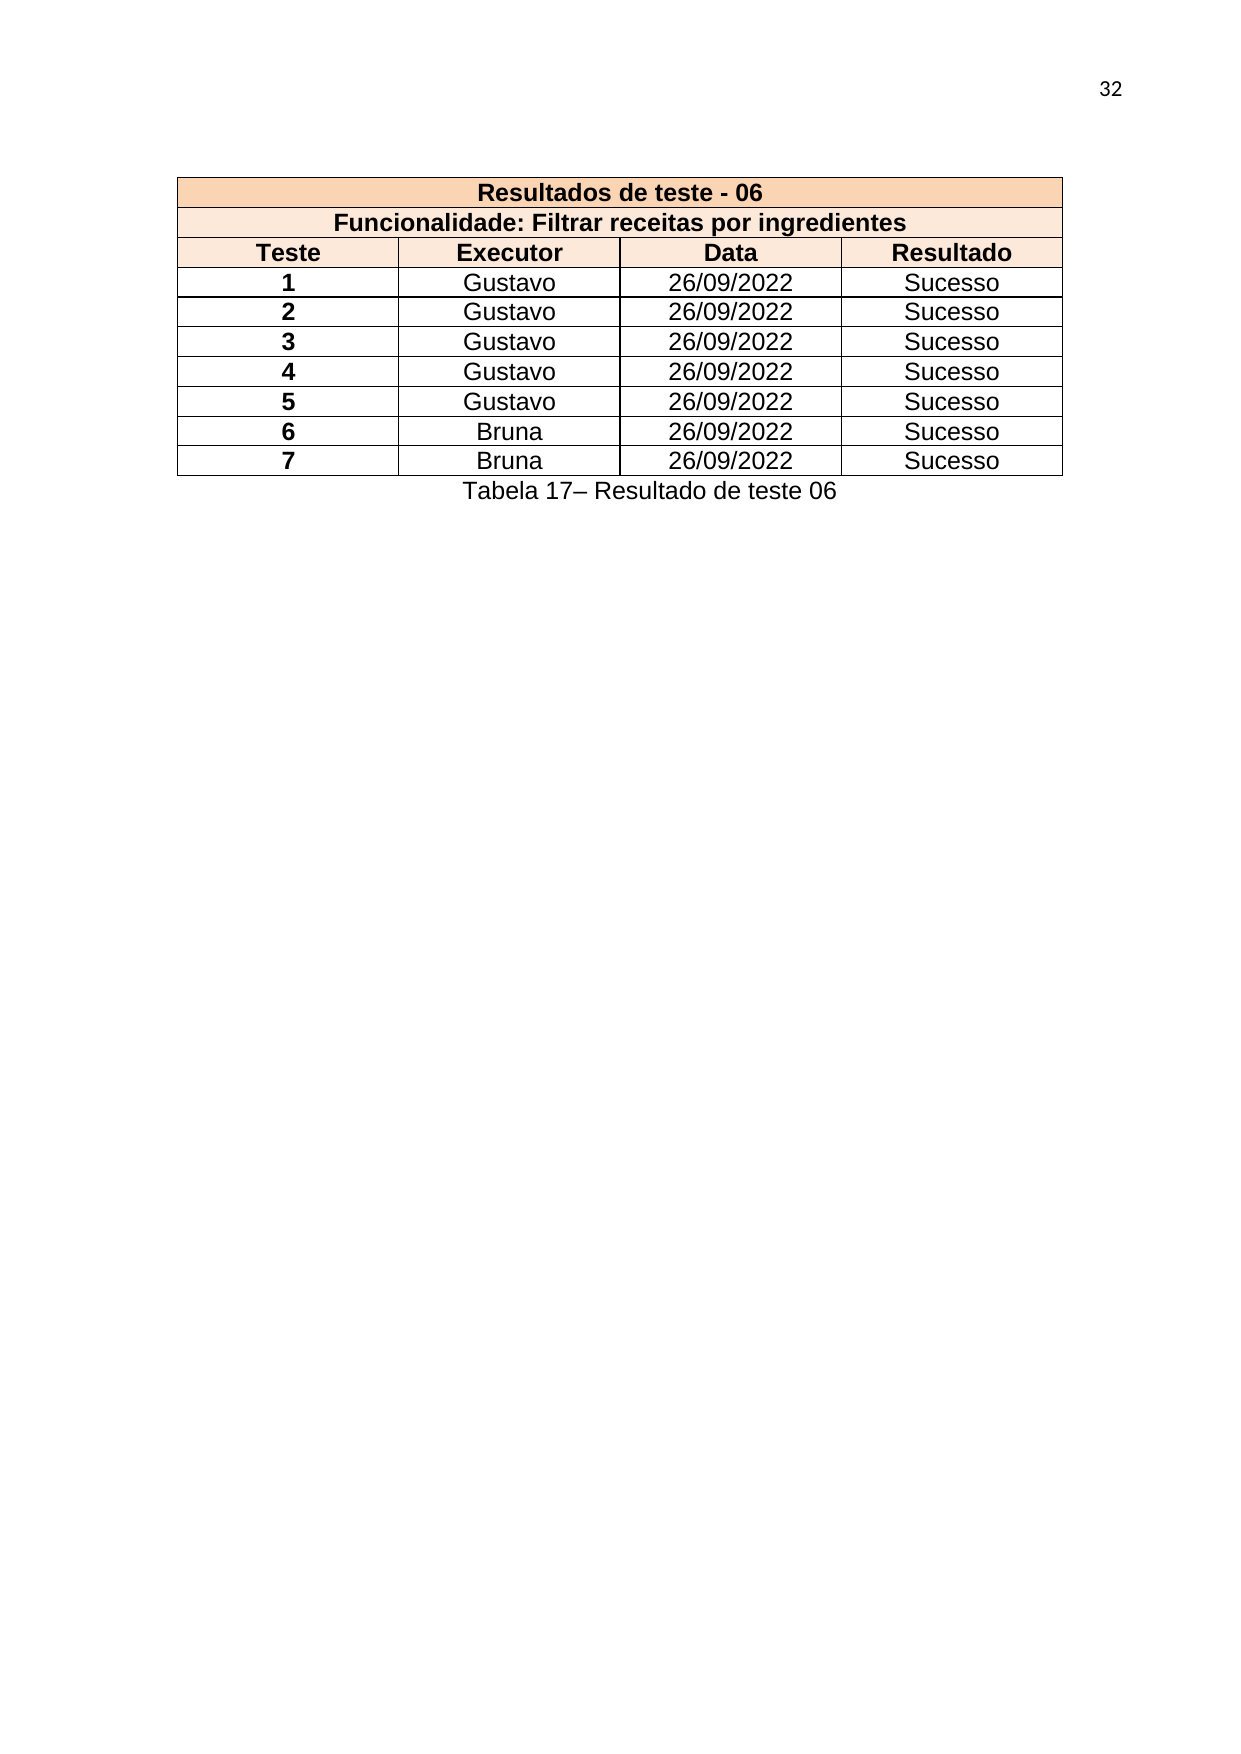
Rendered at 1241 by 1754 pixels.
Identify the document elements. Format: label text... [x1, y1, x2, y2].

table_cell 1 [178, 268, 398, 296]
table_cell 26/09/2022 [621, 268, 841, 296]
table_cell 5 [178, 387, 398, 416]
table_cell Sucesso [842, 357, 1062, 386]
table_cell 4 [178, 357, 398, 386]
table_cell Gustavo [399, 298, 619, 326]
table_cell Sucesso [842, 417, 1062, 445]
table_cell 26/09/2022 [621, 298, 841, 326]
table_cell Gustavo [399, 268, 619, 296]
table_cell 2 [178, 298, 398, 326]
table_cell 26/09/2022 [621, 327, 841, 356]
table_cell Gustavo [399, 327, 619, 356]
table_cell 3 [178, 327, 398, 356]
table_cell 26/09/2022 [621, 357, 841, 386]
table_cell Gustavo [399, 387, 619, 416]
table_cell Sucesso [842, 298, 1062, 326]
table_cell Sucesso [842, 268, 1062, 296]
table_cell Bruna [399, 446, 619, 475]
table_header Resultados de teste - 06 [178, 178, 1062, 207]
table_cell Funcionalidade: Filtrar receitas por ingredientes [178, 208, 1062, 237]
table_cell Resultado [842, 238, 1062, 267]
table_cell Gustavo [399, 357, 619, 386]
table_cell Sucesso [842, 446, 1062, 475]
table_cell Executor [399, 238, 619, 267]
table_cell 7 [178, 446, 398, 475]
table_cell 6 [178, 417, 398, 445]
table_cell Bruna [399, 417, 619, 445]
table_cell Sucesso [842, 327, 1062, 356]
text Tabela 17– Resultado de teste 06 [177, 476, 1122, 505]
table_cell 26/09/2022 [621, 417, 841, 445]
table_cell 26/09/2022 [621, 387, 841, 416]
table_cell Data [621, 238, 841, 267]
table_cell 26/09/2022 [621, 446, 841, 475]
table_cell Sucesso [842, 387, 1062, 416]
table_cell Teste [178, 238, 398, 267]
